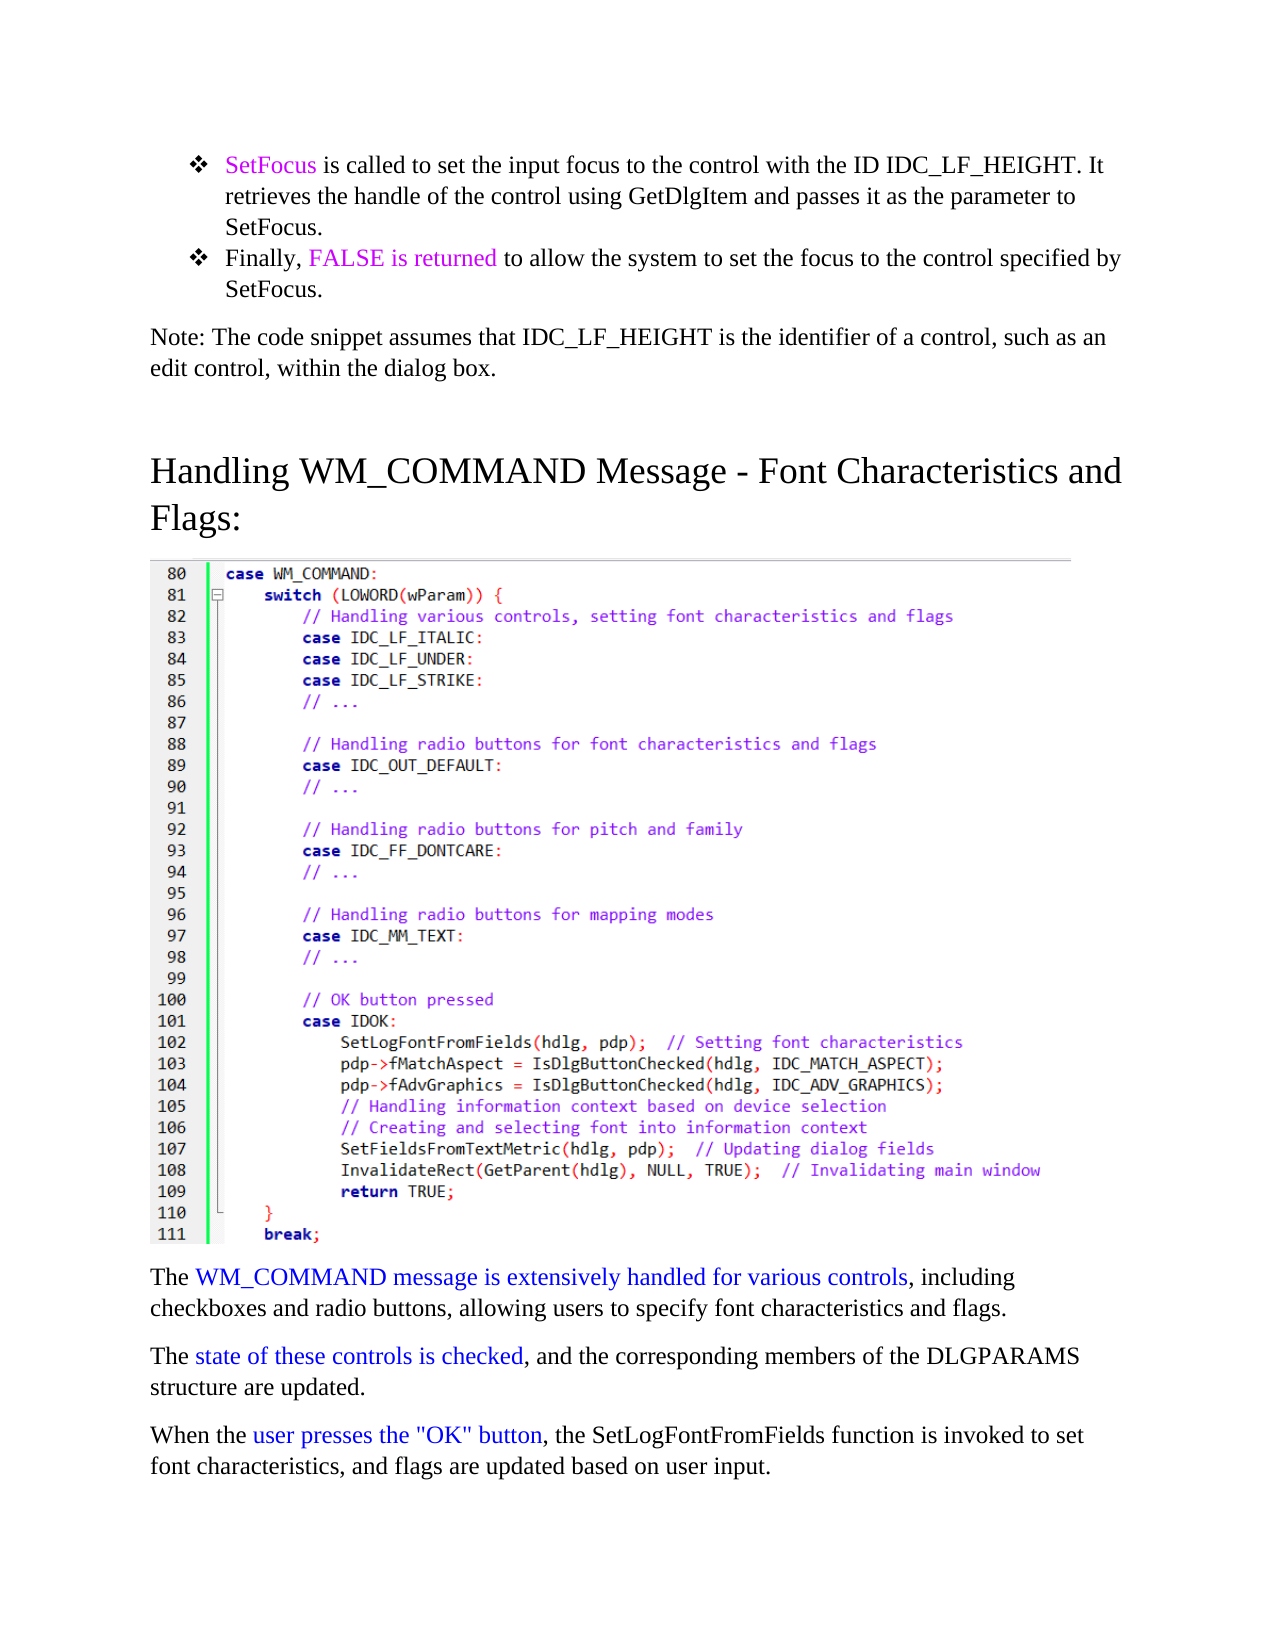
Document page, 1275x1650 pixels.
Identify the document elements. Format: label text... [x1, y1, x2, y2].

text The WM_COMMAND message is extensively handled for various controls, including checkboxes and radio buttons, allowing users to specify font characteristics and flags. [150, 1262, 1125, 1322]
list Finally, FALSE is returned to allow the system to set the focus to the control specified by SetFocus. [187, 243, 1125, 303]
picture [150, 558, 1072, 1244]
text When the user presses the "OK" button, the SetLogFontFromFields function is invoked to set font characteristics, and flags are updated based on user input. [150, 1420, 1125, 1479]
text Handling WM_COMMAND Message - Font Characteristics and Flags: [150, 448, 1125, 538]
list SetFocus is called to set the input focus to the control with the ID IDC_LF_HEIGHT. It retrieves the handle of the control using GetDlgItem and passes it as the parameter to SetFocus. [187, 150, 1125, 241]
text The state of these controls is checked, and the corresponding members of the DLGPARAMS structure are updated. [150, 1341, 1125, 1401]
text Note: The code snippet assumes that IDC_LF_HEIGHT is the identifier of a control, such as an edit control, within the dialog box. [150, 322, 1125, 382]
